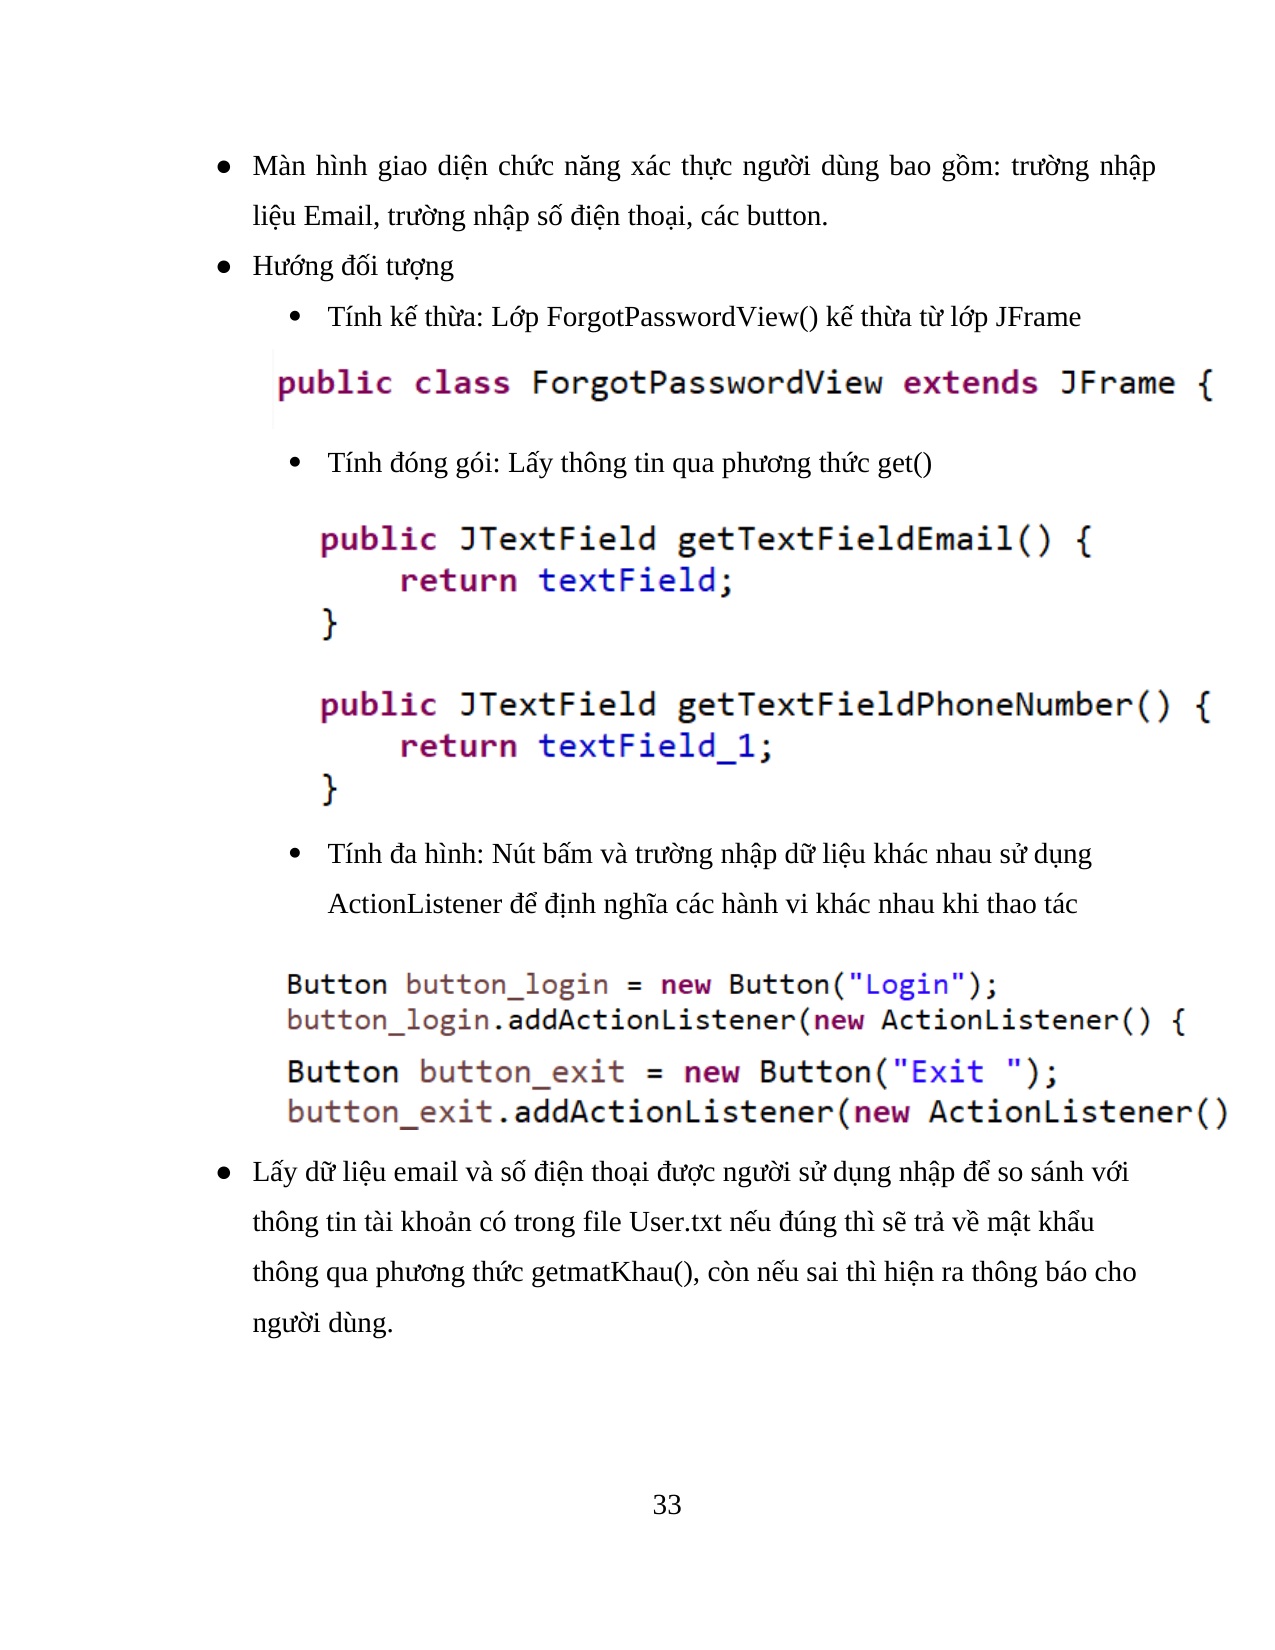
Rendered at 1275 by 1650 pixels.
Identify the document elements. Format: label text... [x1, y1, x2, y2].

list Màn hình giao diện chức năng xác thực người dùng bao gồm: trường nhập liệu Email, trường nhập số điện thoại, các button. [215, 148, 1157, 232]
picture [265, 349, 1246, 429]
picture [221, 944, 1202, 1040]
list Lấy dữ liệu email và số điện thoại được người sử dụng nhập để so sánh với thông tin tài khoản có trong file User.txt nếu đúng thì sẽ trả về mật khẩu thông qua phương thức getmatKhau(), còn nếu sai thì hiện ra thông báo cho người dùng. [215, 1154, 1157, 1338]
list Hướng đối tượng [215, 248, 1157, 282]
list Tính kế thừa: Lớp ForgotPasswordView() kế thừa từ lớp JFrame [290, 299, 1157, 332]
list Tính đa hình: Nút bấm và trường nhập dữ liệu khác nhau sử dụng ActionListener để định nghĩa các hành vi khác nhau khi thao tác [290, 836, 1157, 920]
picture [265, 1056, 1246, 1130]
picture [280, 495, 1261, 820]
list Tính đóng gói: Lấy thông tin qua phương thức get() [290, 445, 1157, 479]
